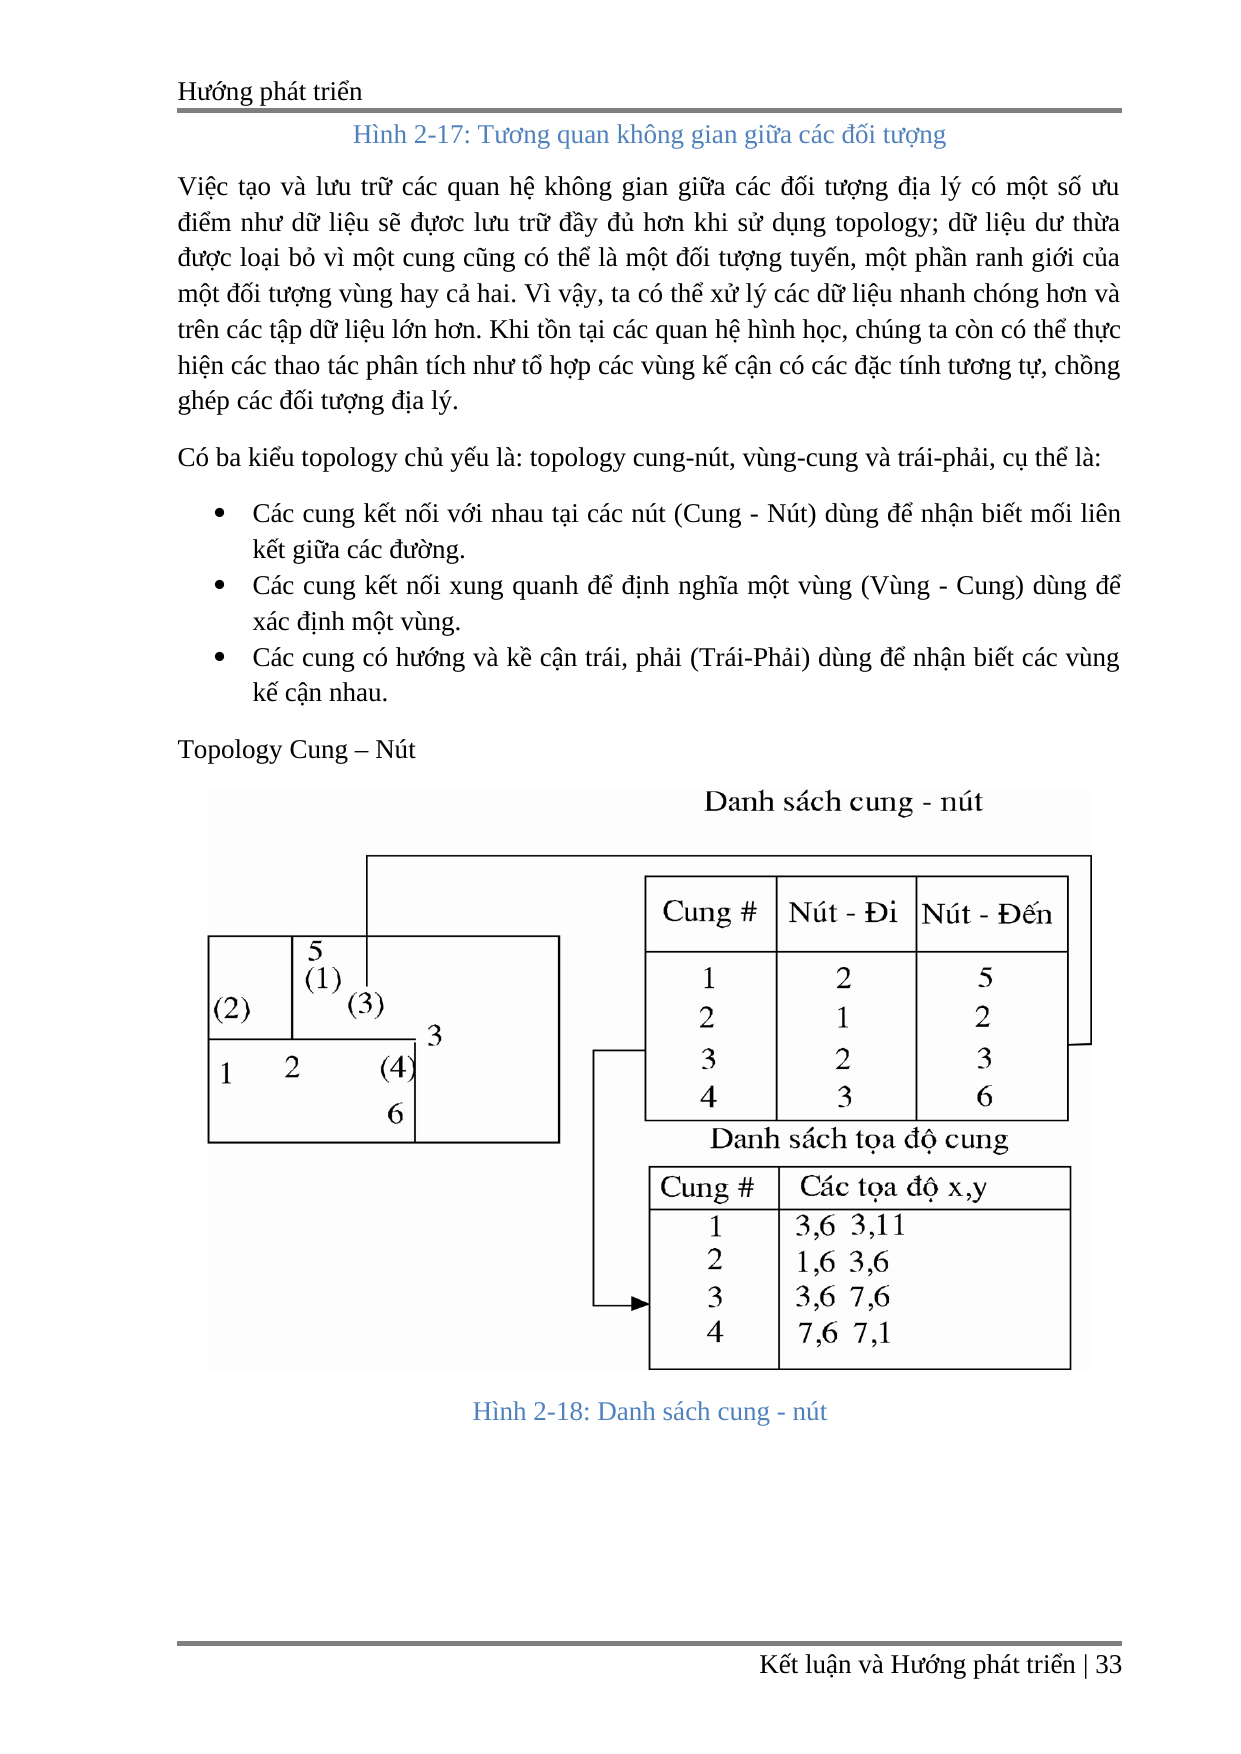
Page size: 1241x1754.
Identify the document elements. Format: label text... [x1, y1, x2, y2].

text Việc tạo và lưu trữ các quan hệ không gian giữa các đối tượng địa lý có một số ưu điểm như dữ liệu sẽ đựơc lưu trữ đầy đủ hơn khi sử dụng topology; dữ liệu dư thừa được loại bỏ vì một cung cũng có thể là một đối tượng tuyến, một phần ranh giới của một đối tượng vùng hay cả hai. Vì vậy, ta có thể xử lý các dữ liệu nhanh chóng hơn và trên các tập dữ liệu lớn hơn. Khi tồn tại các quan hệ hình học, chúng ta còn có thể thực hiện các thao tác phân tích như tổ hợp các vùng kế cận có các đặc tính tương tự, chồng ghép các đối tượng địa lý. [177, 170, 1122, 416]
list Các cung kết nối xung quanh để định nghĩa một vùng (Vùng - Cung) dùng để xác định một vùng. [215, 569, 1122, 636]
list Các cung có hướng và kề cận trái, phải (Trái-Phải) dùng để nhận biết các vùng kế cận nhau. [215, 641, 1122, 708]
text Topology Cung – Nút [177, 733, 1122, 764]
list Các cung kết nối với nhau tại các nút (Cung - Nút) dùng để nhận biết mối liên kết giữa các đường. [215, 498, 1122, 564]
text Hình 2-17: Tương quan không gian giữa các đối tượng [177, 118, 1122, 149]
text Hình 2-18: Danh sách cung - nút [177, 1395, 1122, 1426]
picture [207, 789, 1092, 1370]
text Có ba kiểu topology chủ yếu là: topology cung-nút, vùng-cung và trái-phải, cụ thể là: [177, 441, 1122, 472]
